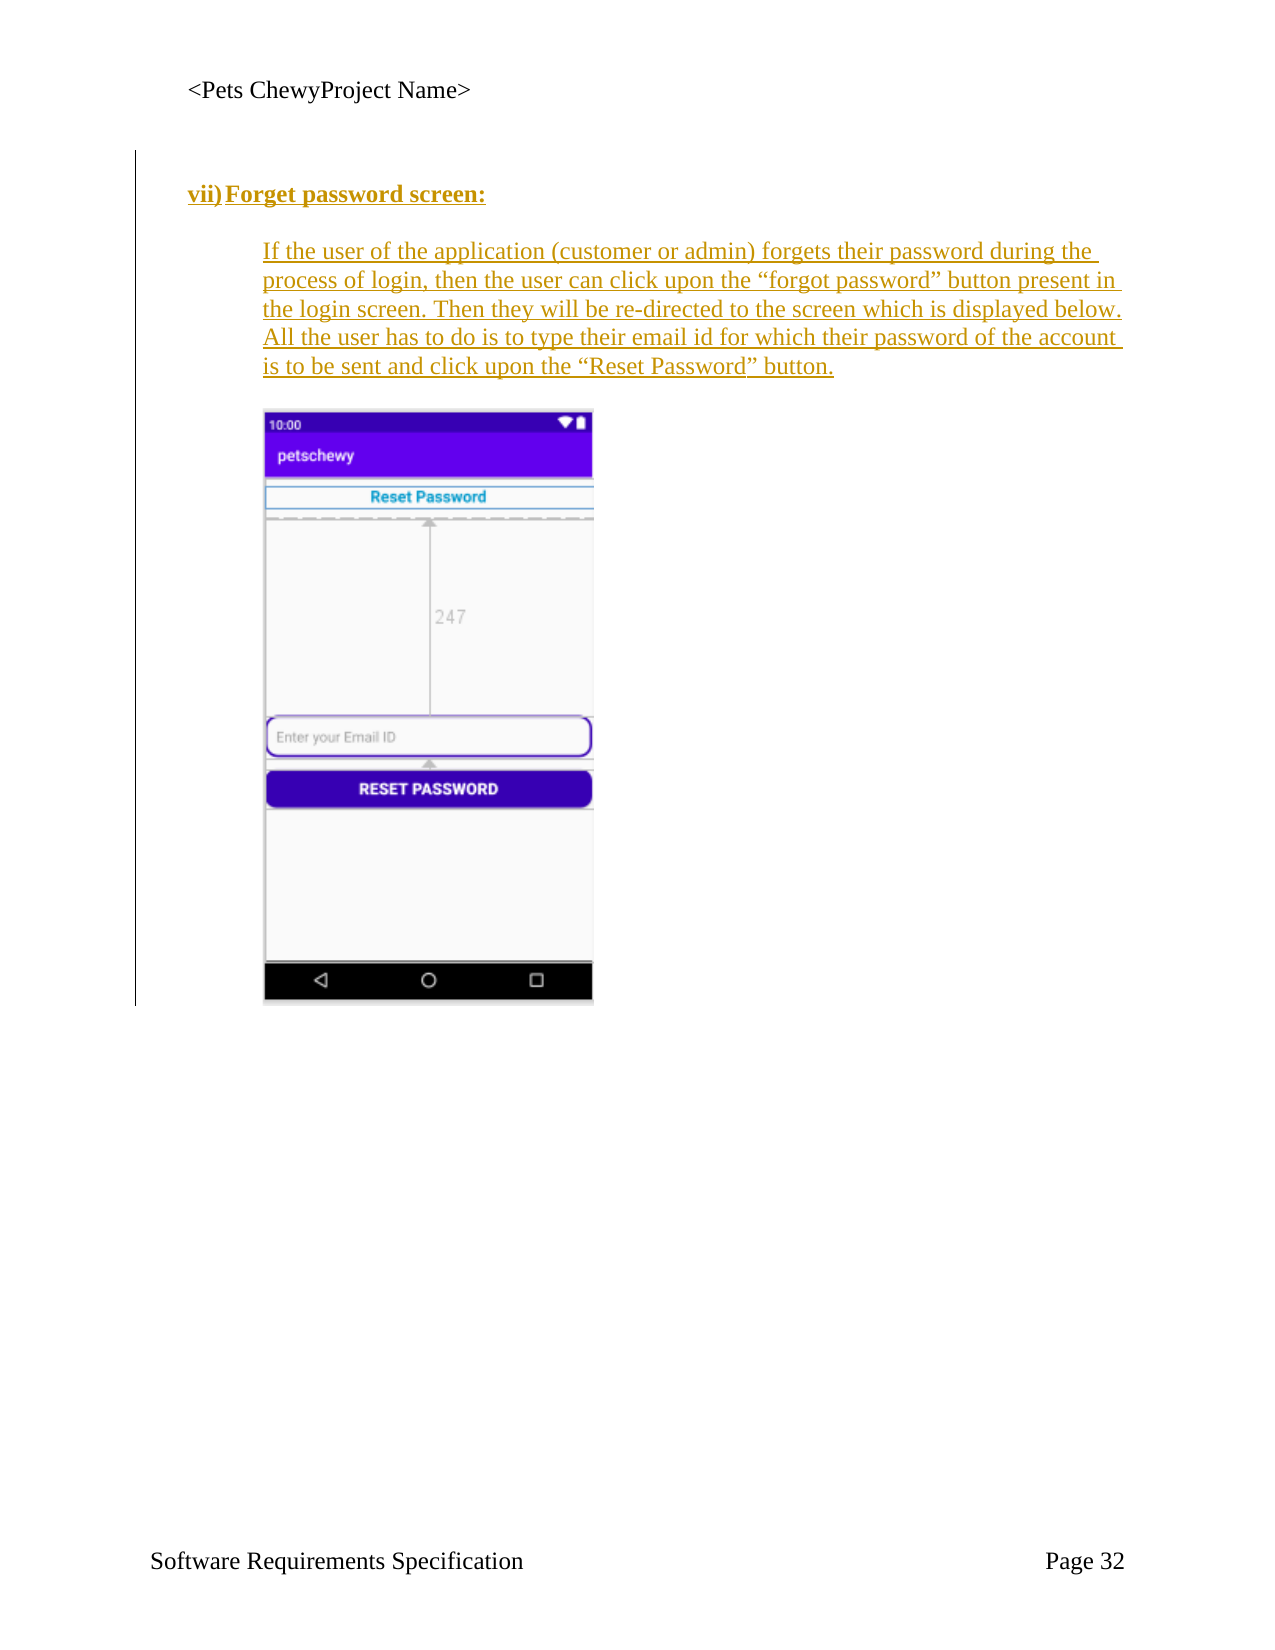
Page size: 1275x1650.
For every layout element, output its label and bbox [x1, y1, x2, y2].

picture [262, 408, 594, 1006]
